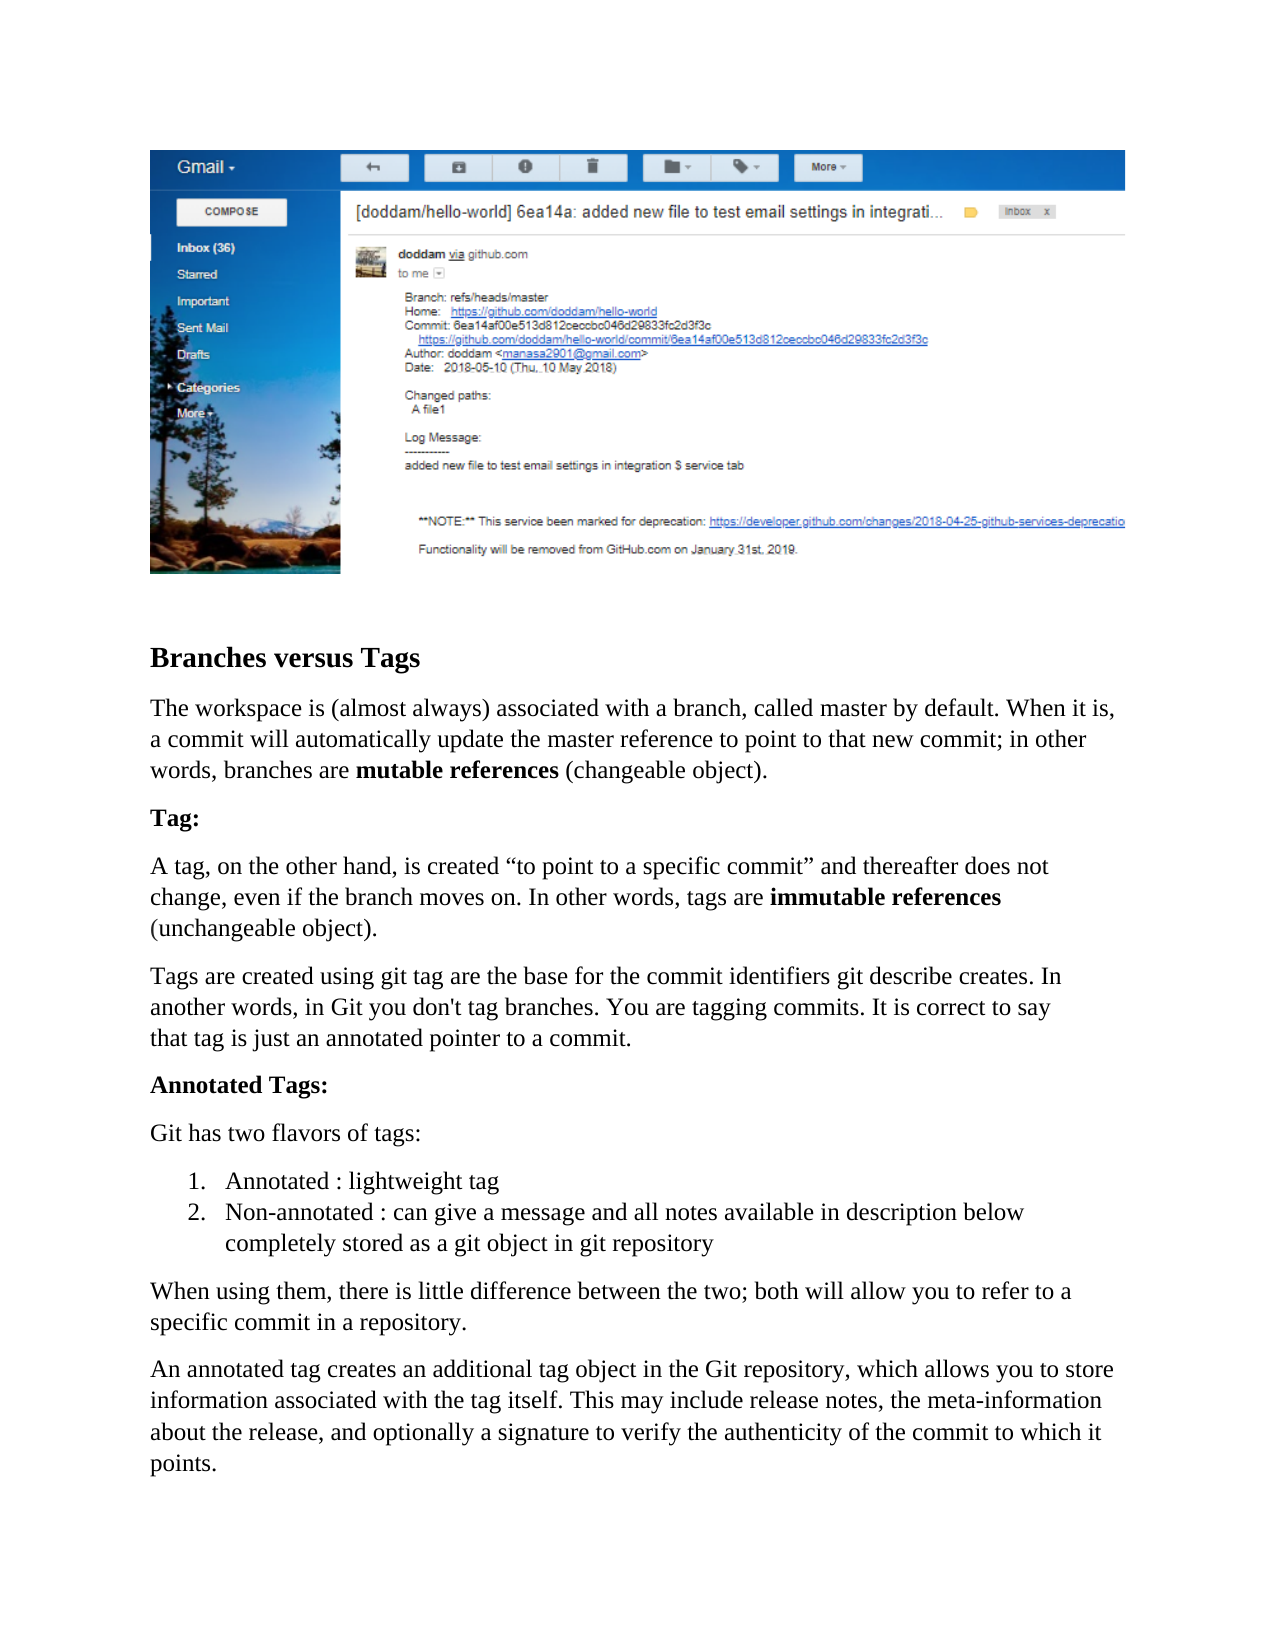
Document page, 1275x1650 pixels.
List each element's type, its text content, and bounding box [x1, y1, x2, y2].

text An annotated tag creates an additional tag object in the Git repository, which allows you to store information associated with the tag itself. This may include release notes, the meta-information about the release, and optionally a signature to verify the authenticity of the commit to which it points. [150, 1354, 1125, 1476]
text The workspace is (almost always) associated with a branch, called master by default. When it is, a commit will automatically update the master reference to point to that new commit; in other words, branches are mutable references (changeable object). [150, 693, 1125, 784]
text Annotated Tags: [150, 1071, 1125, 1099]
list Annotated : lightweight tag [187, 1166, 1125, 1195]
picture [150, 150, 1125, 574]
text A tag, on the other hand, is created “to point to a specific commit” and thereafter does not change, even if the branch moves on. In other words, tags are immutable references (unchangeable object). [150, 851, 1125, 942]
list Non-annotated : can give a message and all notes available in description below completely stored as a git object in git repository [187, 1197, 1125, 1257]
text Branches versus Tags [150, 641, 1125, 674]
text Git has two flavors of tags: [150, 1118, 1125, 1147]
text Tag: [150, 803, 1125, 832]
text Tags are created using git tag are the base for the commit identifiers git describe creates. In another words, in Git you don't tag branches. You are tagging commits. It is correct to say that tag is just an annotated pointer to a commit. [150, 961, 1125, 1052]
text When using them, there is little difference between the two; both will allow you to refer to a specific commit in a repository. [150, 1276, 1125, 1336]
